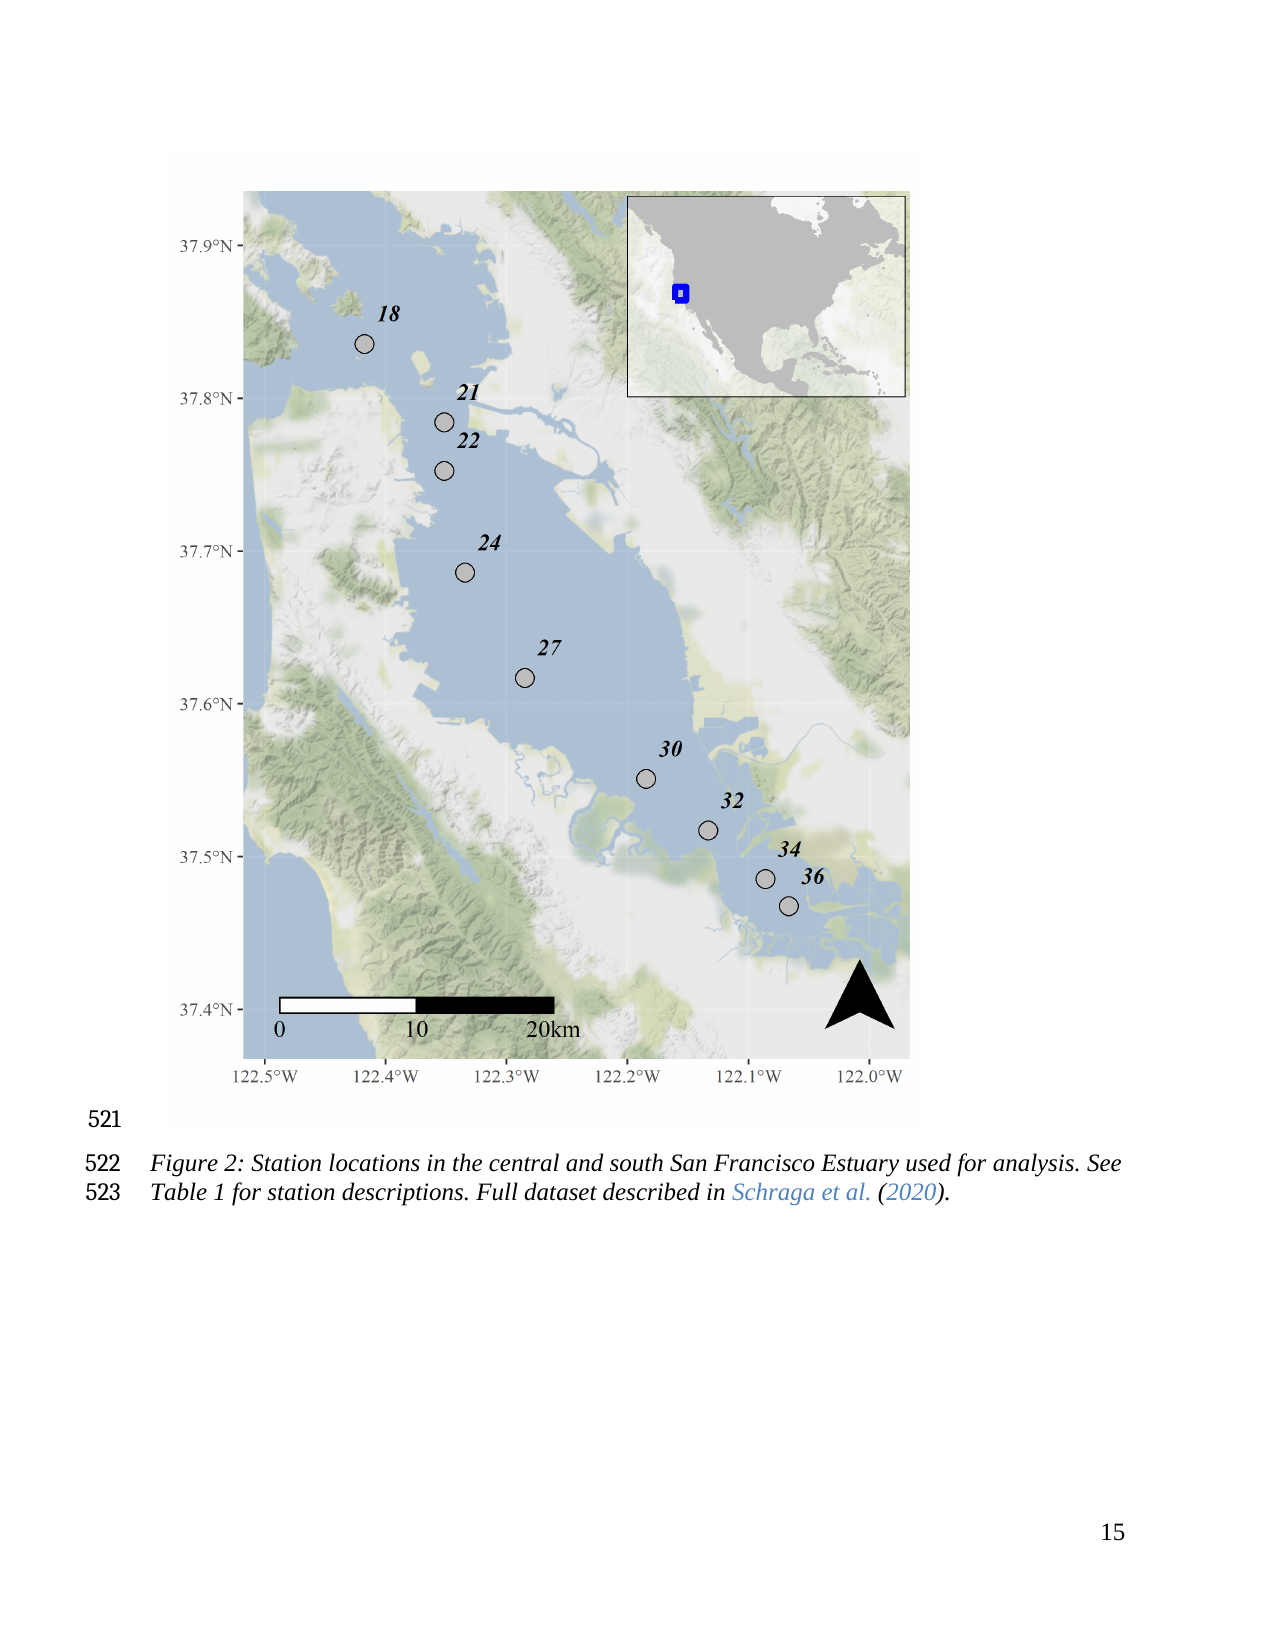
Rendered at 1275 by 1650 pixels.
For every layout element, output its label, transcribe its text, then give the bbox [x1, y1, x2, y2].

text Figure 2: Station locations in the central and south San Francisco Estuary used for analysis. See Table 1 for station descriptions. Full dataset described in Schraga et al. (2020). [150, 1148, 1125, 1206]
picture [168, 150, 921, 1128]
